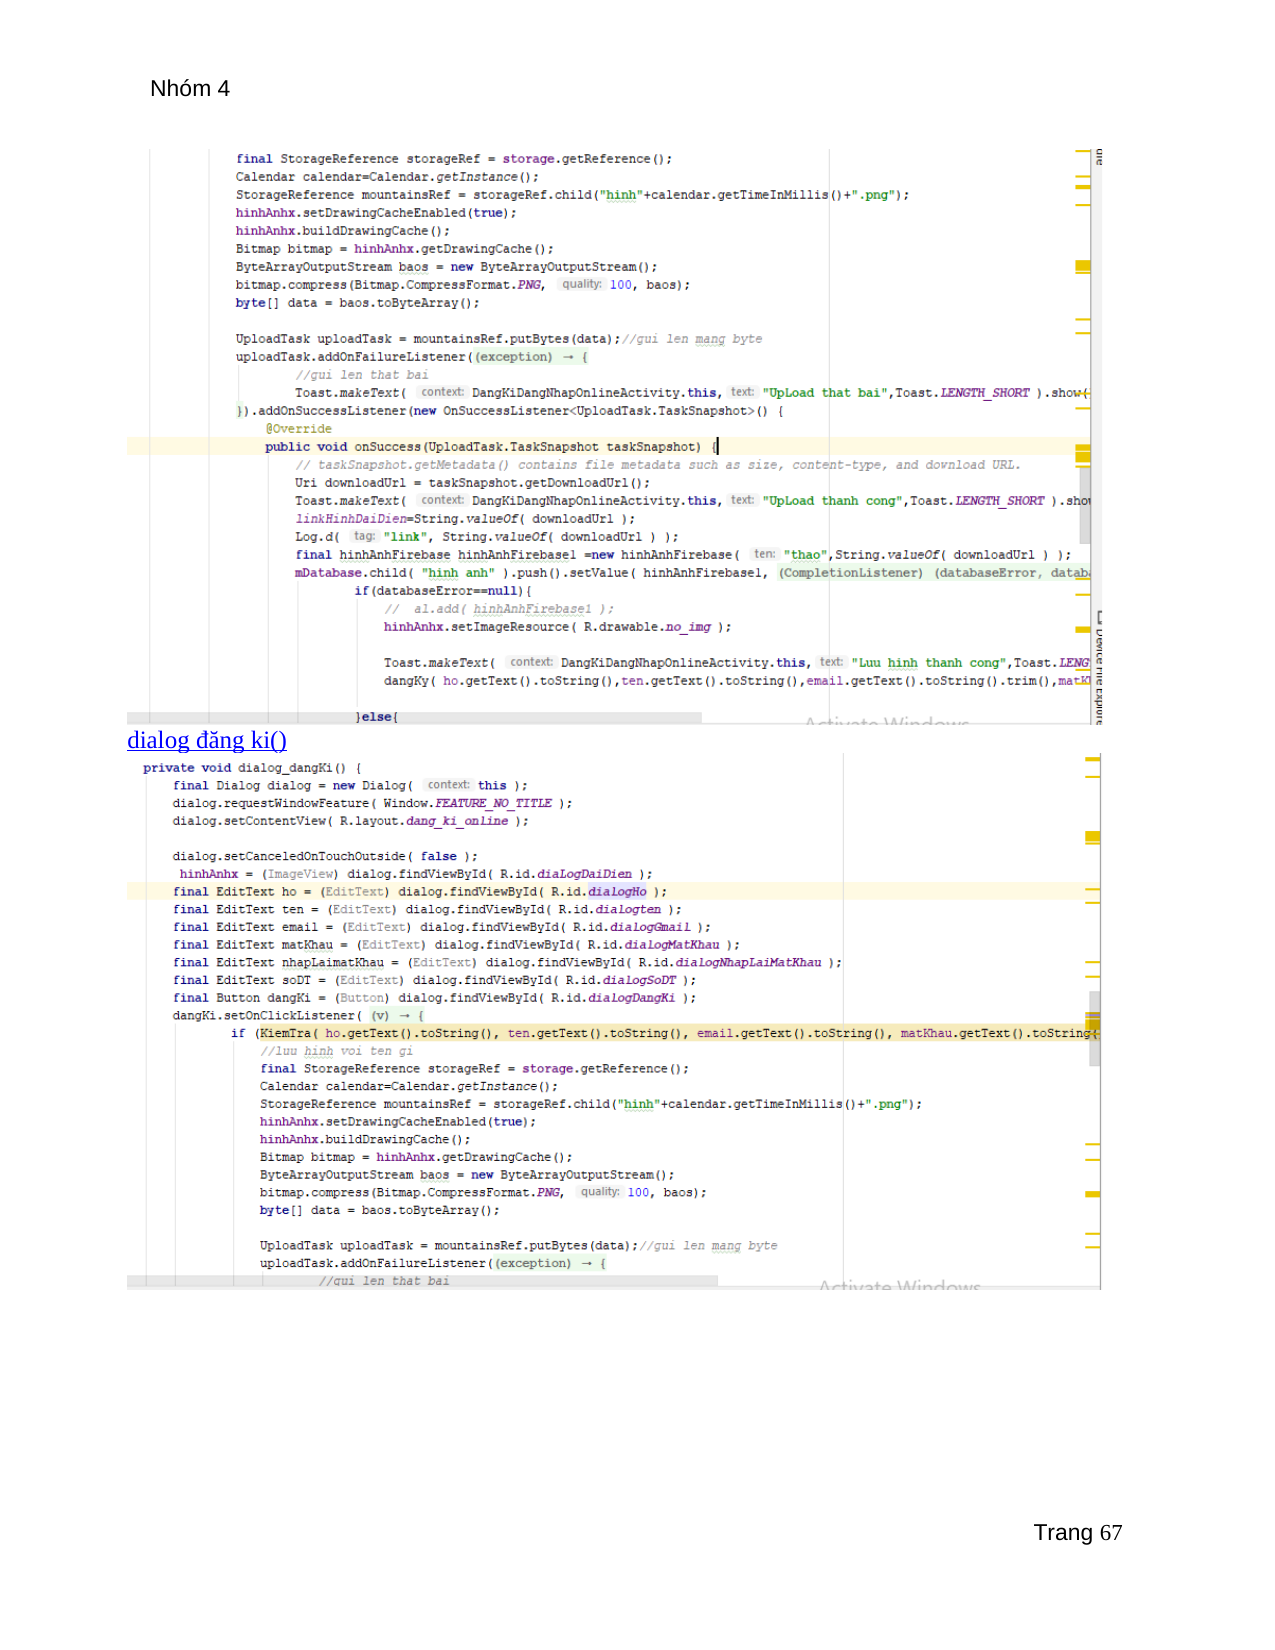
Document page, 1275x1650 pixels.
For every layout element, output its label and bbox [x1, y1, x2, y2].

picture [127, 753, 1103, 1290]
picture [127, 149, 1103, 725]
text [127, 121, 1187, 1319]
